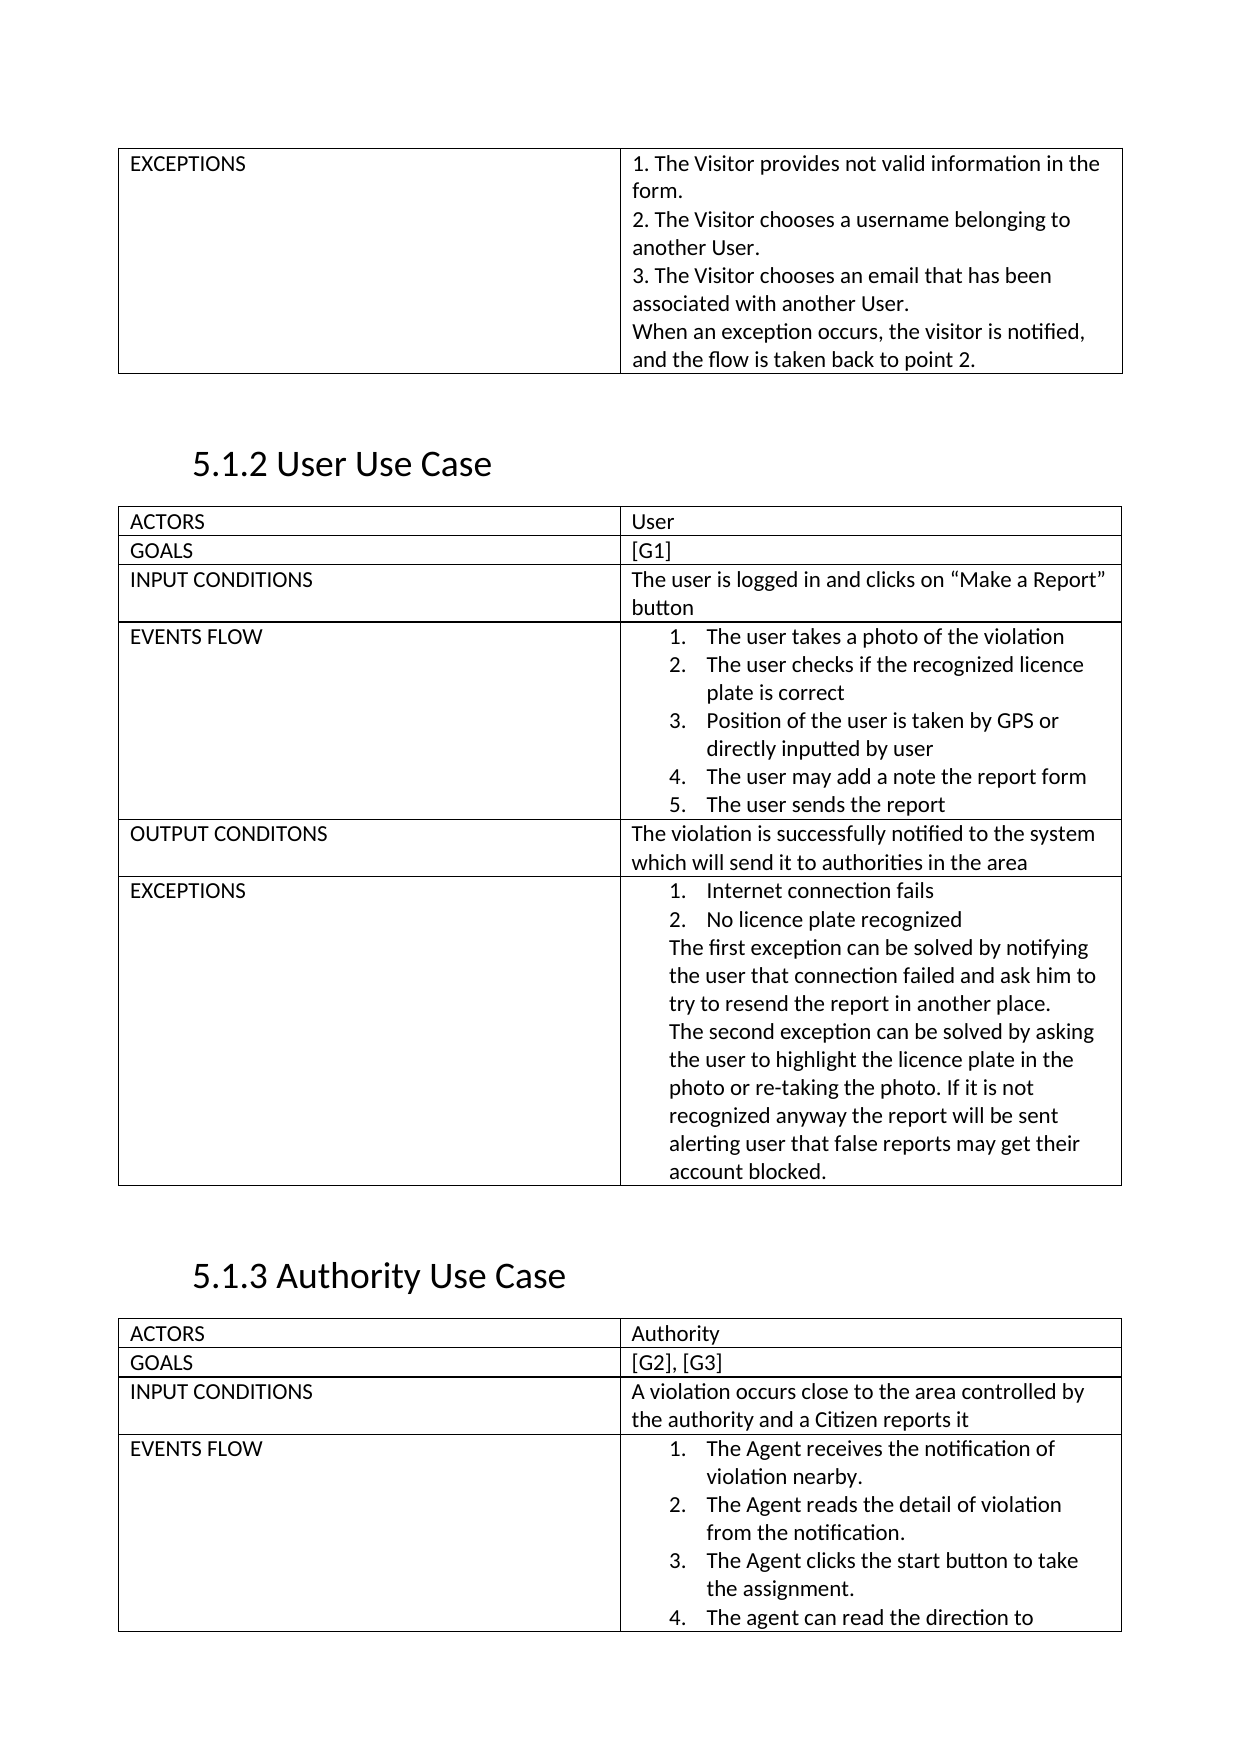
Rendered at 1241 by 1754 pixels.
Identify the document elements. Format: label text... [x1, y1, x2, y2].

table_cell The user is logged in and clicks on “Make a Report” button [621, 565, 1121, 621]
table_header Authority [621, 1319, 1121, 1347]
table_cell Internet connection fails No licence plate recognized The first exception can be solved by notifying the user that connection failed and ask him to try to resend the report in another place. The second exception can be solved by asking the user to highlight the licence plate in the photo or re-taking the photo. If it is not recognized anyway the report will be sent alerting user that false reports may get their account blocked. [621, 877, 1121, 1185]
table_cell [G1] [621, 536, 1121, 564]
table_cell OUTPUT CONDITONS [119, 820, 620, 876]
table_cell GOALS [119, 536, 620, 564]
text 5.1.3 Authority Use Case [118, 1252, 1122, 1298]
table_header User [621, 507, 1121, 535]
text 5.1.2 User Use Case [118, 440, 1122, 486]
table_cell The user takes a photo of the violation The user checks if the recognized licence plate is correct Position of the user is taken by GPS or directly inputted by user The user may add a note the report form The user sends the report [621, 623, 1121, 818]
table_cell EVENTS FLOW [119, 623, 620, 818]
table_cell EXCEPTIONS [119, 877, 620, 1185]
table_cell 1. The Visitor provides not valid information in the form. 2. The Visitor chooses a username belonging to another User. 3. The Visitor chooses an email that has been associated with another User. When an exception occurs, the visitor is notified, and the flow is taken back to point 2. [621, 149, 1122, 373]
table_header ACTORS [119, 1319, 620, 1347]
table_cell EVENTS FLOW [119, 1435, 620, 1631]
table_cell The violation is successfully notified to the system which will send it to authorities in the area [621, 820, 1121, 876]
table_cell EXCEPTIONS [119, 149, 620, 373]
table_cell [621, 1435, 1121, 1631]
table_cell [G2], [G3] [621, 1348, 1121, 1376]
table_cell INPUT CONDITIONS [119, 565, 620, 621]
table_cell GOALS [119, 1348, 620, 1376]
table_header ACTORS [119, 507, 620, 535]
table_cell A violation occurs close to the area controlled by the authority and a Citizen reports it [621, 1378, 1121, 1433]
table_cell INPUT CONDITIONS [119, 1378, 620, 1433]
